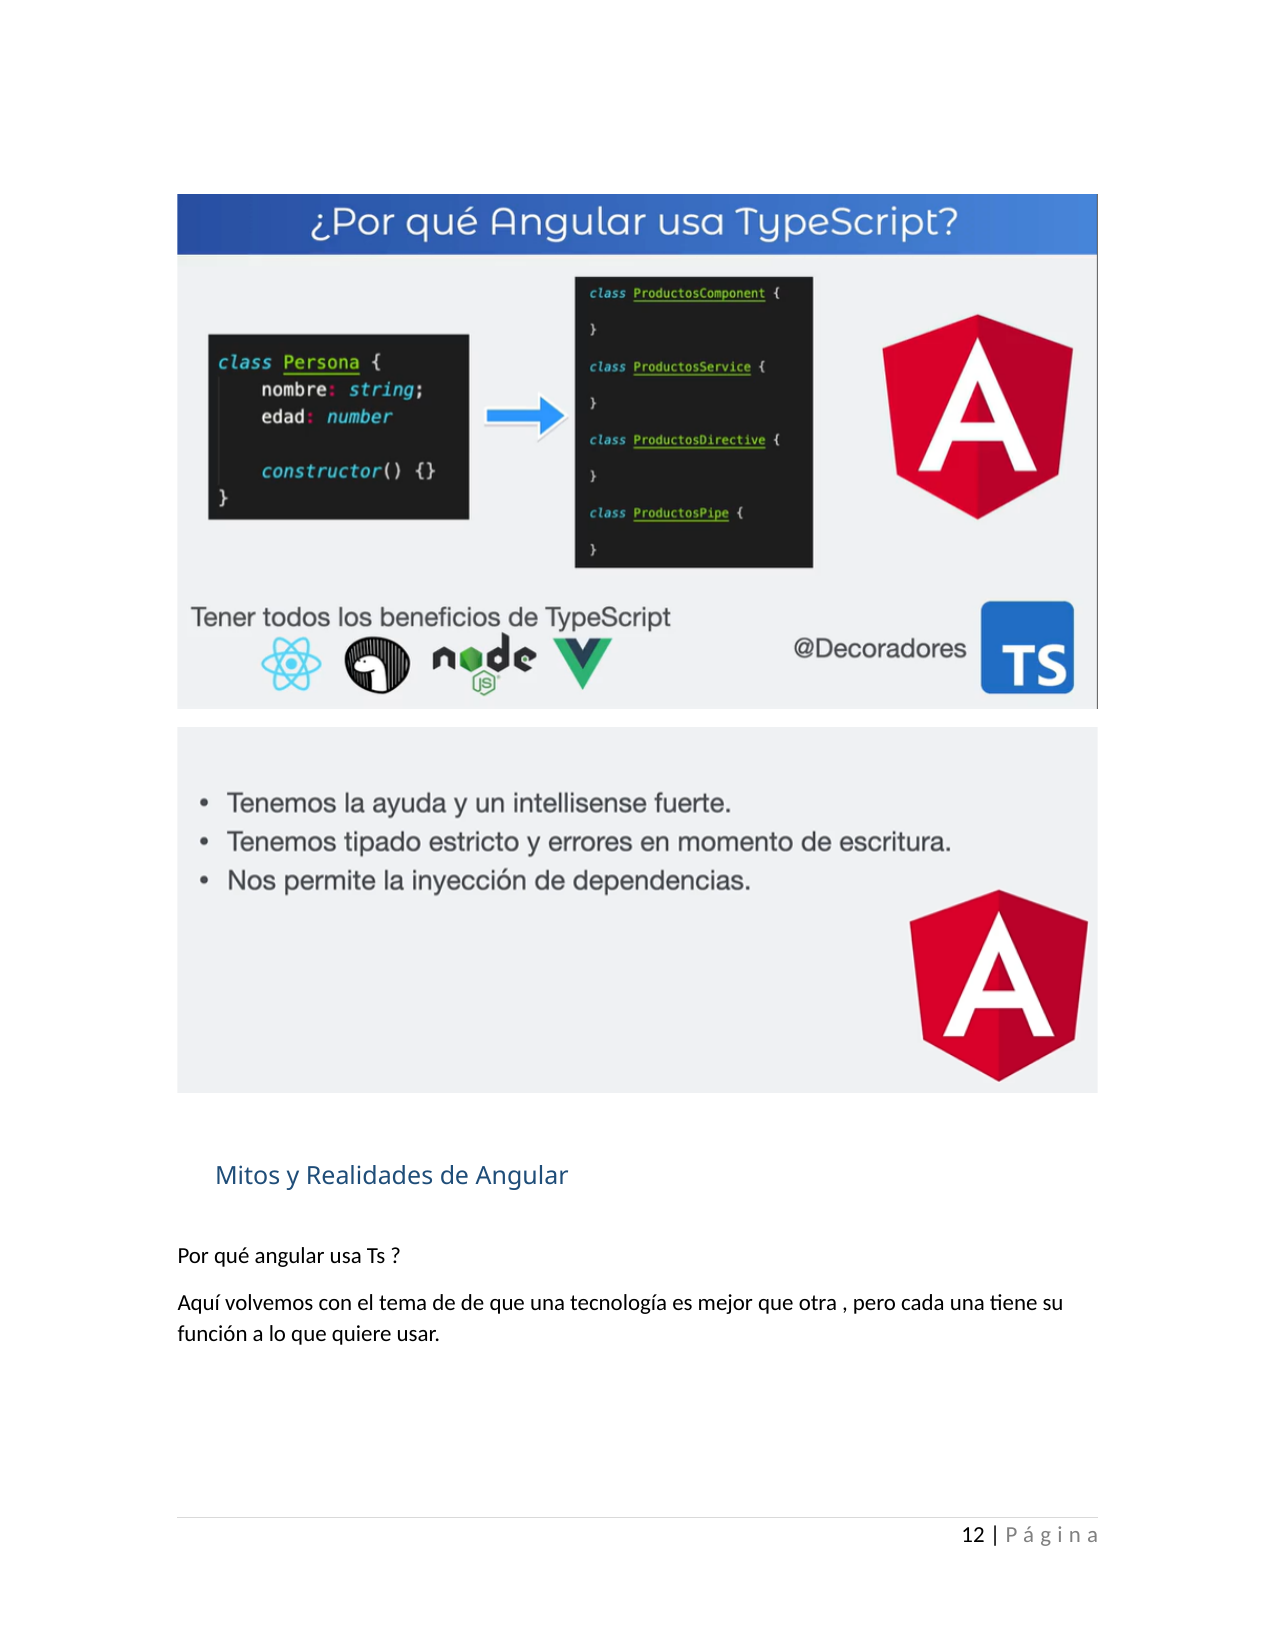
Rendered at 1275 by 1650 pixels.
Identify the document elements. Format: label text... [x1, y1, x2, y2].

text Aquí volvemos con el tema de de que una tecnología es mejor que otra , pero cada una tiene su función a lo que quiere usar. [177, 1288, 1098, 1347]
picture [177, 194, 1098, 709]
subtitle Mitos y Realidades de Angular [215, 1158, 1098, 1192]
picture [177, 727, 1098, 1093]
text Por qué angular usa Ts ? [177, 1242, 1098, 1270]
